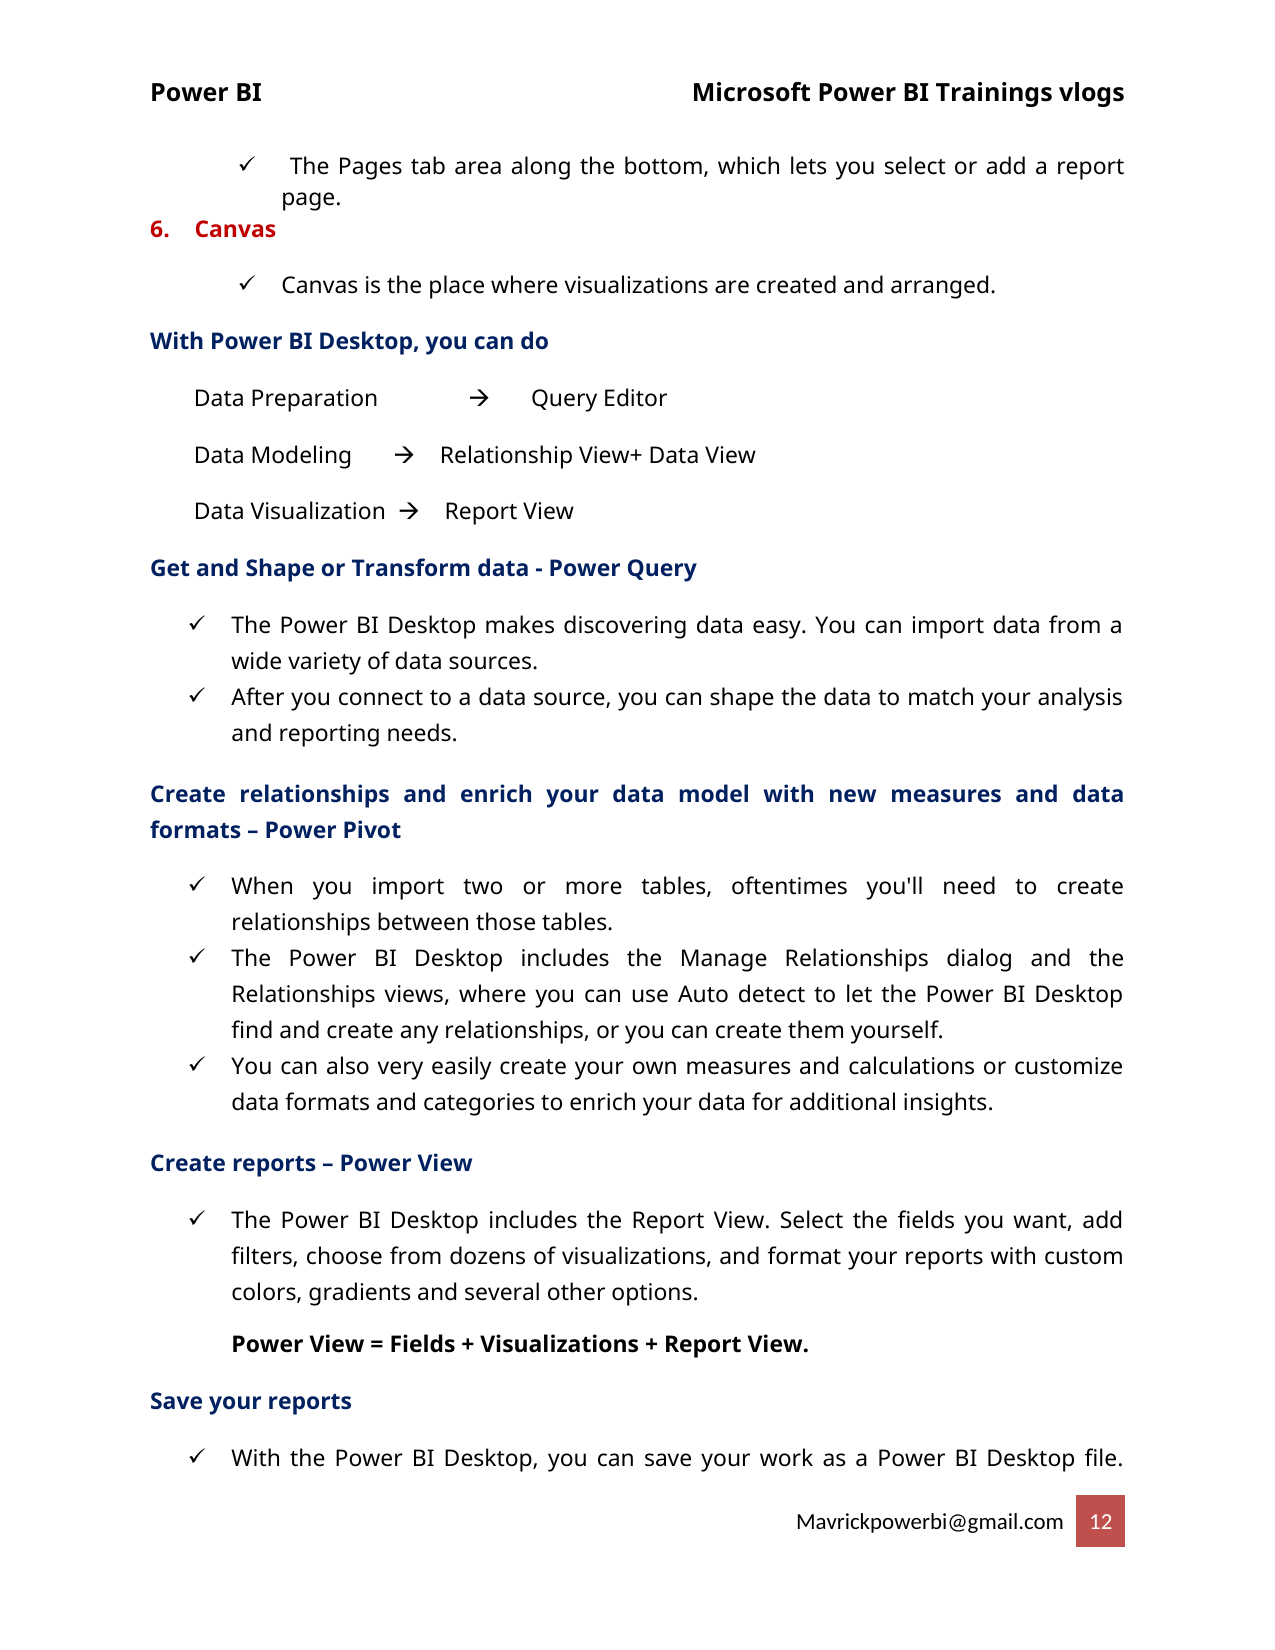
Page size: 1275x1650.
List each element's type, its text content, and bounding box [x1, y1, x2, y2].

list The Power BI Desktop includes the Manage Relationships dialog and the Relationships views, where you can use Auto detect to let the Power BI Desktop find and create any relationships, or you can create them yourself. [187, 942, 1125, 1045]
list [187, 1442, 1125, 1473]
list Canvas [150, 212, 1125, 244]
list When you import two or more tables, oftentimes you'll need to create relationships between those tables. [187, 870, 1125, 937]
list The Power BI Desktop includes the Report View. Select the fields you want, add filters, choose from dozens of visualizations, and format your reports with custom colors, gradients and several other options. [187, 1204, 1125, 1307]
text Power View = Fields + Visualizations + Report View. [231, 1328, 1125, 1359]
text Save your reports [150, 1385, 1125, 1416]
text Data Visualization Report View [150, 495, 1125, 527]
list You can also very easily create your own measures and calculations or customize data formats and categories to enrich your data for additional insights. [187, 1050, 1125, 1117]
text With Power BI Desktop, you can do [150, 325, 1125, 356]
list Canvas is the place where visualizations are created and arranged. [237, 269, 1125, 300]
text Get and Shape or Transform data - Power Query [150, 552, 1125, 583]
text Data Modeling Relationship View+ Data View [150, 438, 1125, 470]
text Data Preparation Query Editor [150, 382, 1125, 413]
text Create relationships and enrich your data model with new measures and data formats – Power Pivot [150, 778, 1125, 845]
list The Power BI Desktop makes discovering data easy. You can import data from a wide variety of data sources. [187, 609, 1125, 676]
text Create reports – Power View [150, 1147, 1125, 1178]
list The Pages tab area along the bottom, which lets you select or add a report page. [237, 150, 1125, 212]
list After you connect to a data source, you can shape the data to match your analysis and reporting needs. [187, 681, 1125, 748]
